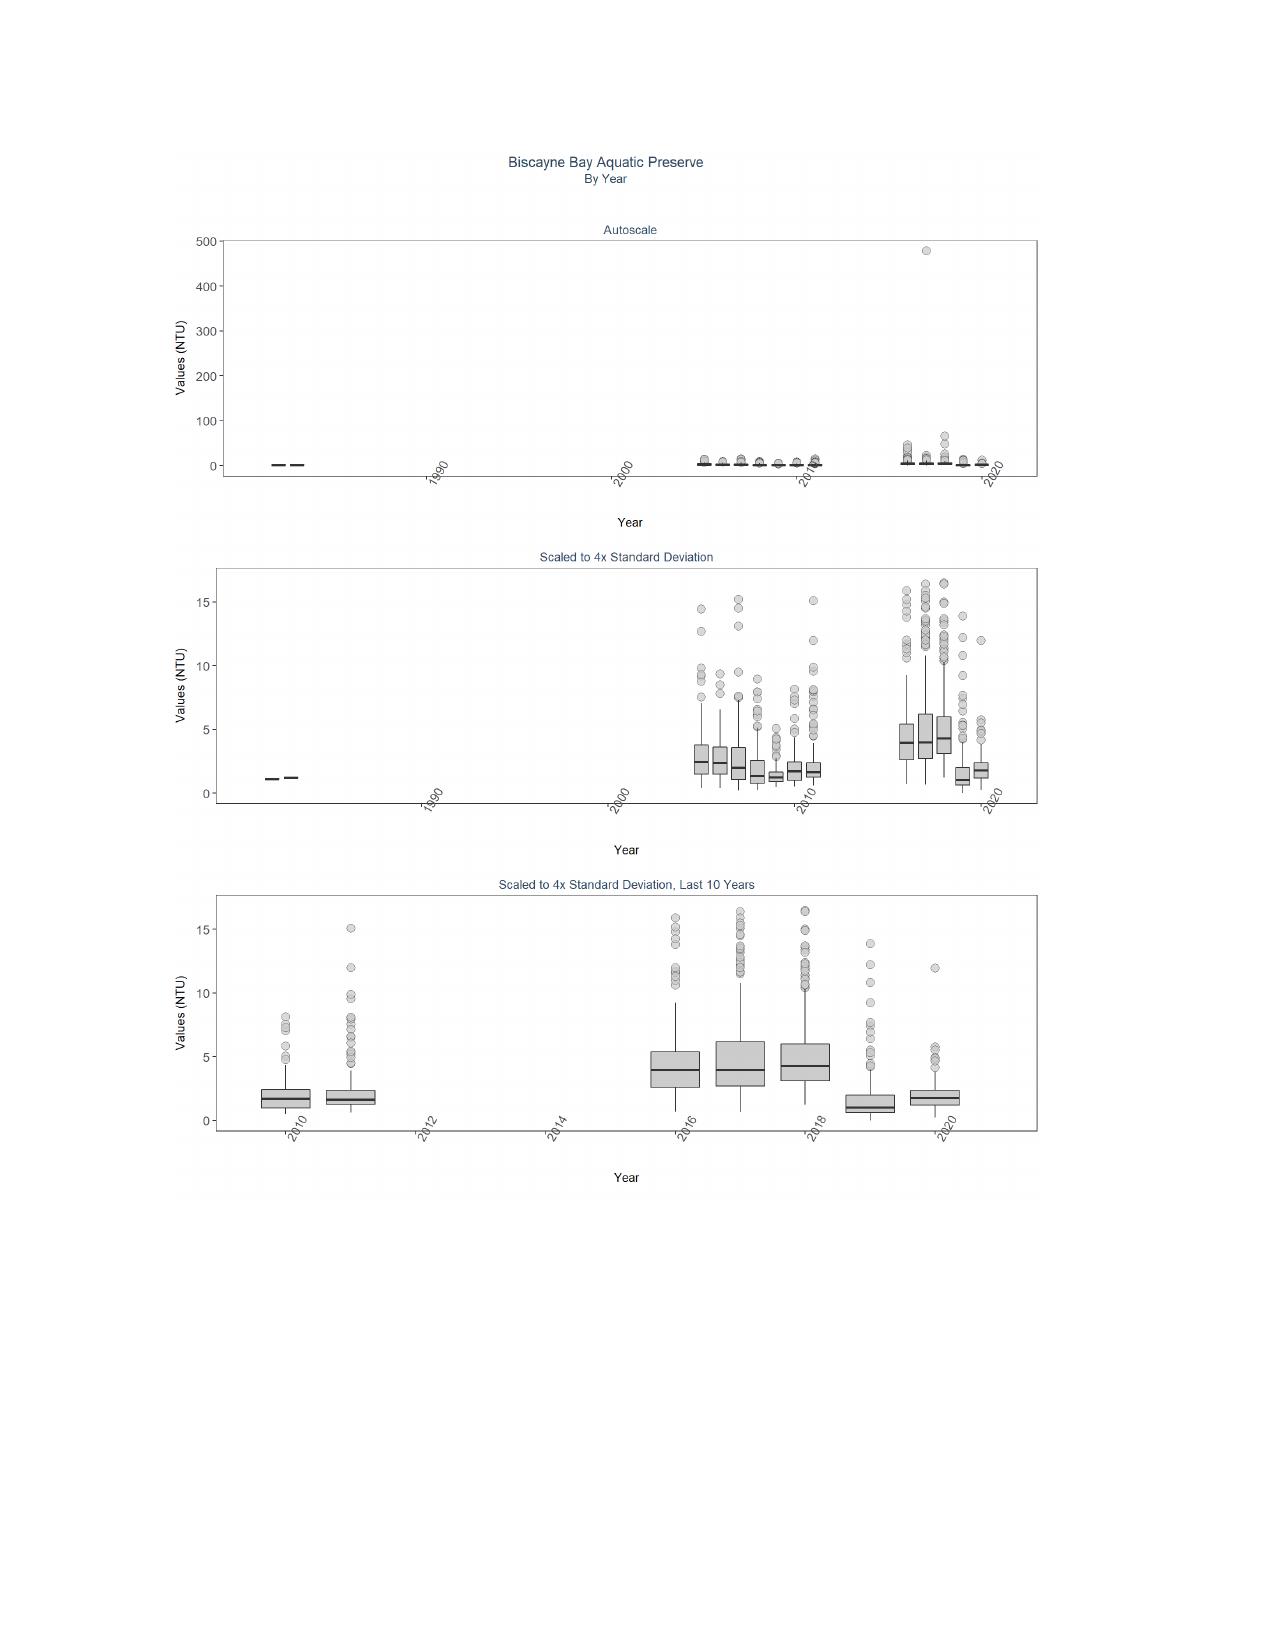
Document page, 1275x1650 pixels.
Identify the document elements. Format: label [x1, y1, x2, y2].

picture [168, 150, 1044, 1200]
